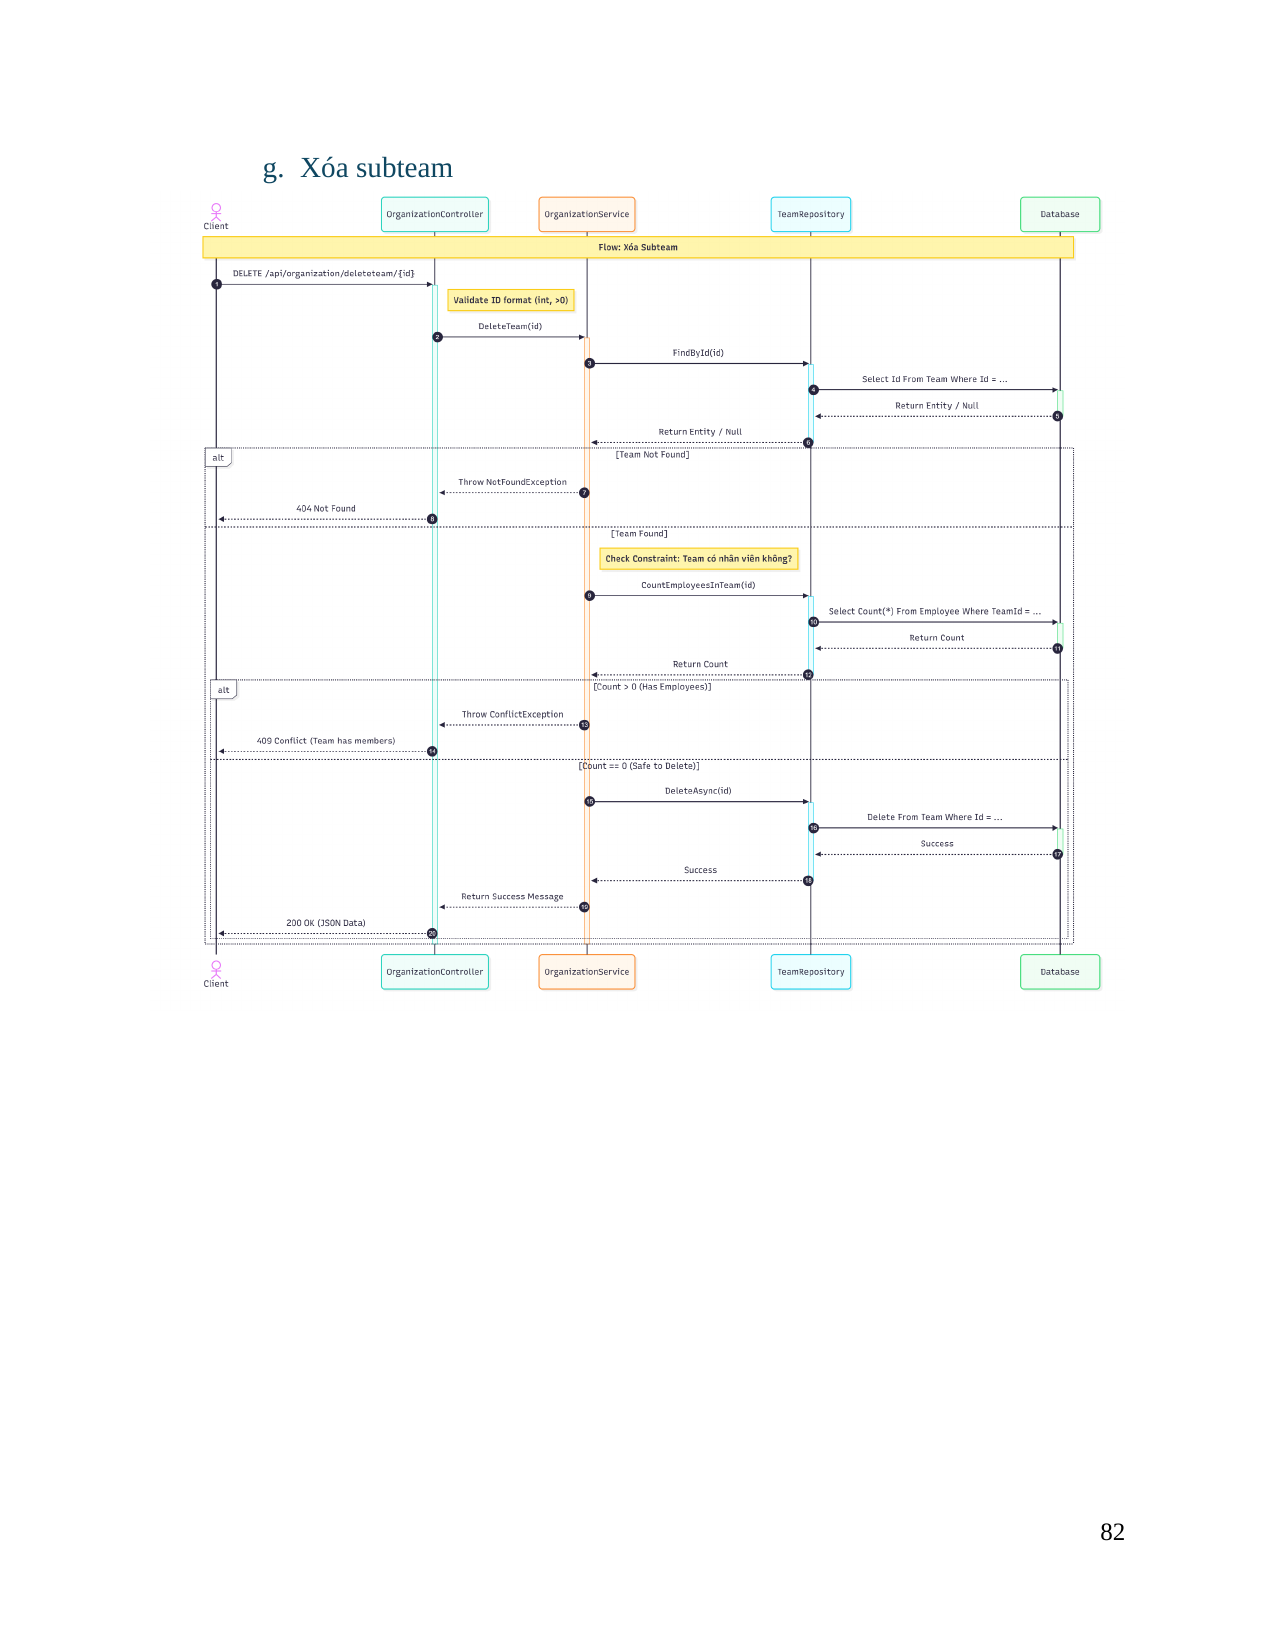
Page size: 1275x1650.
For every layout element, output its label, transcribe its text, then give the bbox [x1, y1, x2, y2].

subtitle Xóa subteam [262, 150, 1125, 183]
picture [150, 191, 1125, 1011]
